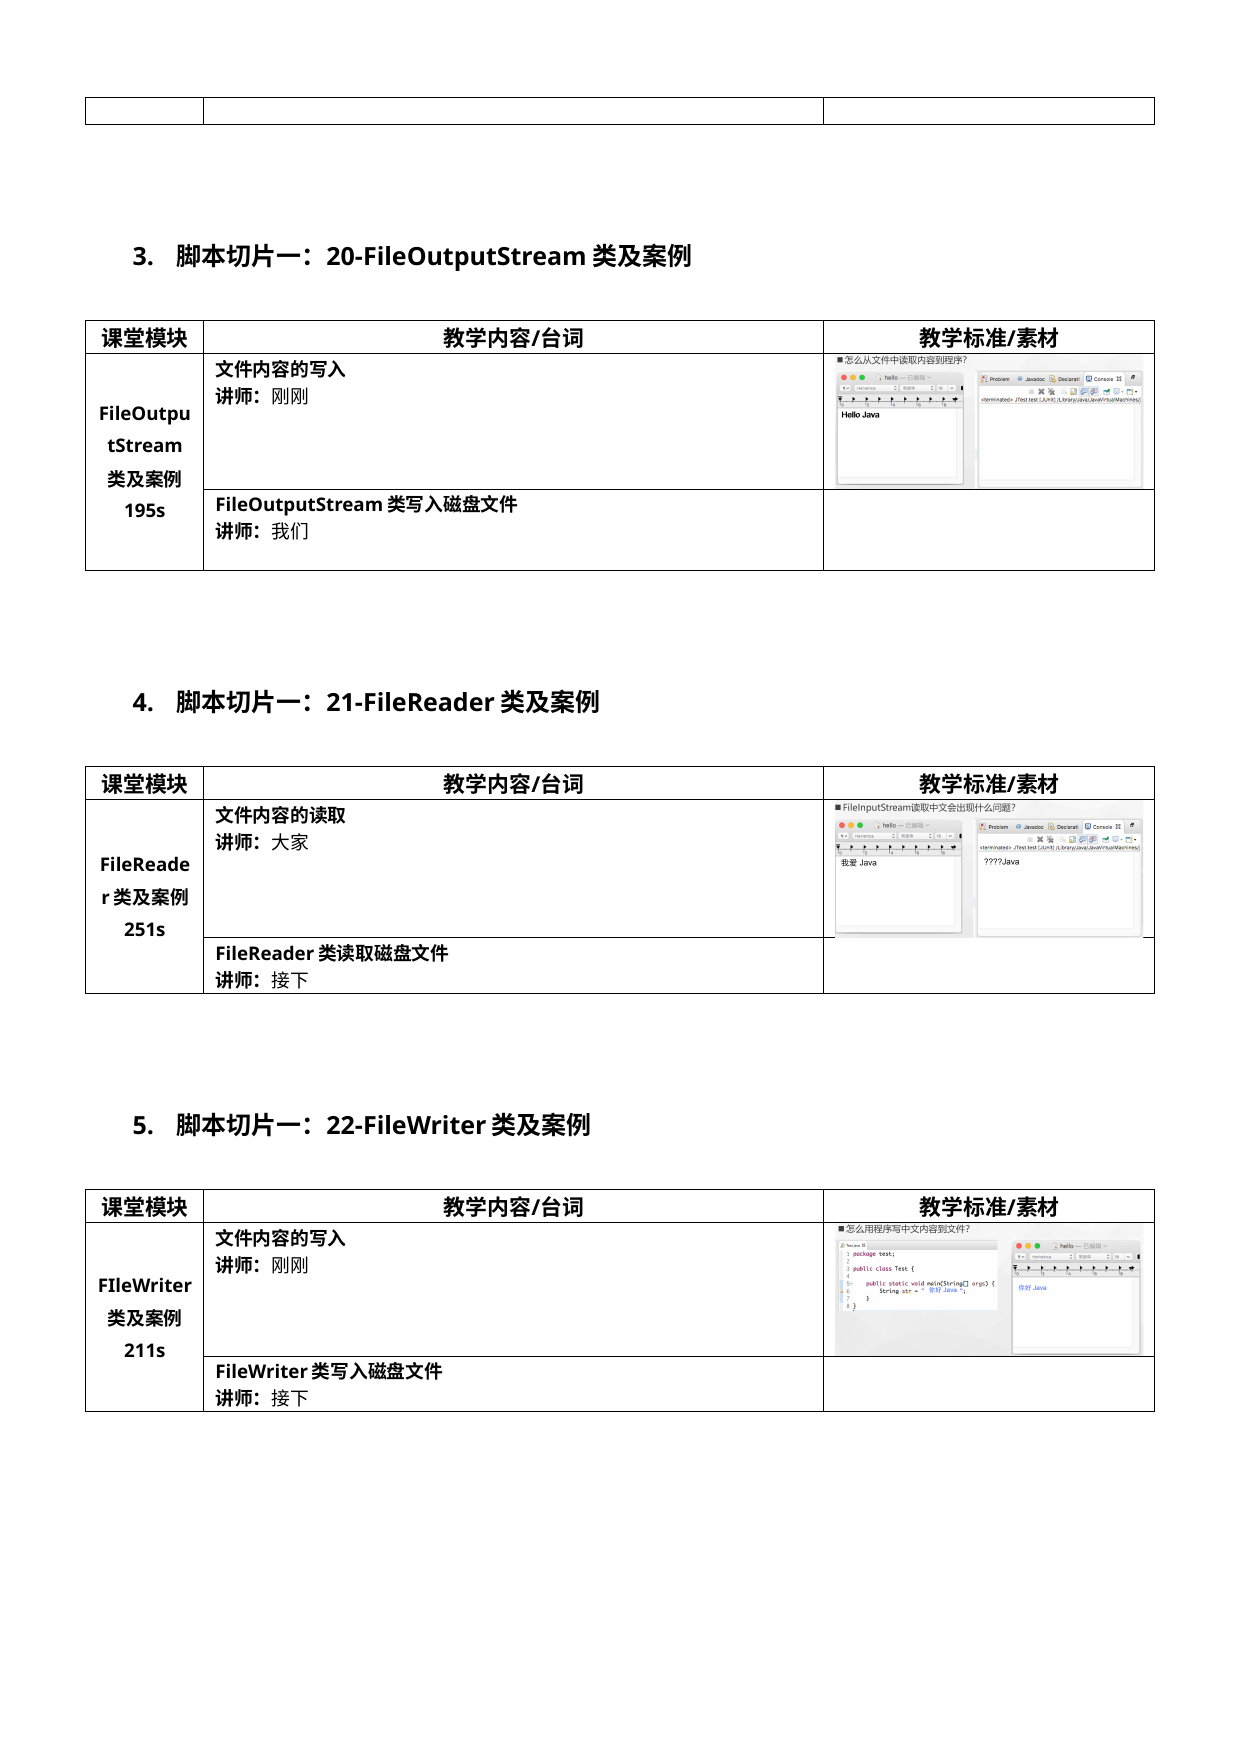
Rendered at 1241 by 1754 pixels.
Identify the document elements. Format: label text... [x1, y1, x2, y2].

table_cell [1144, 354, 1154, 489]
table_header 教学内容/台词 [204, 1190, 823, 1222]
table_cell FileOutputStream类及案例 195s [86, 354, 203, 570]
list 脚本切片一：21-FileReader类及案例 [132, 668, 1152, 733]
table_cell [824, 938, 1154, 993]
table_header 课堂模块 [86, 1190, 203, 1222]
table_header 课堂模块 [86, 321, 203, 353]
table_header 教学标准/素材 [824, 767, 1154, 799]
list 脚本切片一：22-FileWriter类及案例 [132, 1091, 1152, 1156]
table_cell FileOutputStream类写入磁盘文件 讲师：我们 [204, 490, 823, 570]
list 脚本切片一：20-FileOutputStream类及案例 [132, 222, 1152, 287]
table_header 教学标准/素材 [824, 321, 1154, 353]
table_cell [824, 490, 1154, 570]
table_cell FIleWriter类及案例 211s [86, 1223, 203, 1411]
table_header 教学内容/台词 [204, 767, 823, 799]
table_cell [824, 800, 835, 937]
table_cell 文件内容的写入 讲师：刚刚 [204, 354, 823, 489]
picture [835, 800, 1144, 938]
table_cell [824, 98, 1154, 123]
picture [835, 1223, 1144, 1356]
table_cell FileReader类及案例 251s [86, 800, 203, 993]
table_cell [824, 354, 835, 489]
table_cell [1144, 1223, 1154, 1356]
table_header 教学内容/台词 [204, 321, 823, 353]
table_header 教学标准/素材 [824, 1190, 1154, 1222]
table_cell 文件内容的读取 讲师：大家 [204, 800, 823, 937]
table_header 课堂模块 [86, 767, 203, 799]
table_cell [204, 98, 823, 123]
table_cell FileWriter类写入磁盘文件 讲师：接下 [204, 1357, 823, 1411]
table_cell FileReader类读取磁盘文件 讲师：接下 [204, 938, 823, 993]
picture [835, 354, 1144, 489]
table_cell 文件内容的写入 讲师：刚刚 [204, 1223, 823, 1356]
table_cell [824, 1357, 1154, 1411]
table_cell [1144, 800, 1154, 937]
table_cell [824, 1223, 835, 1356]
